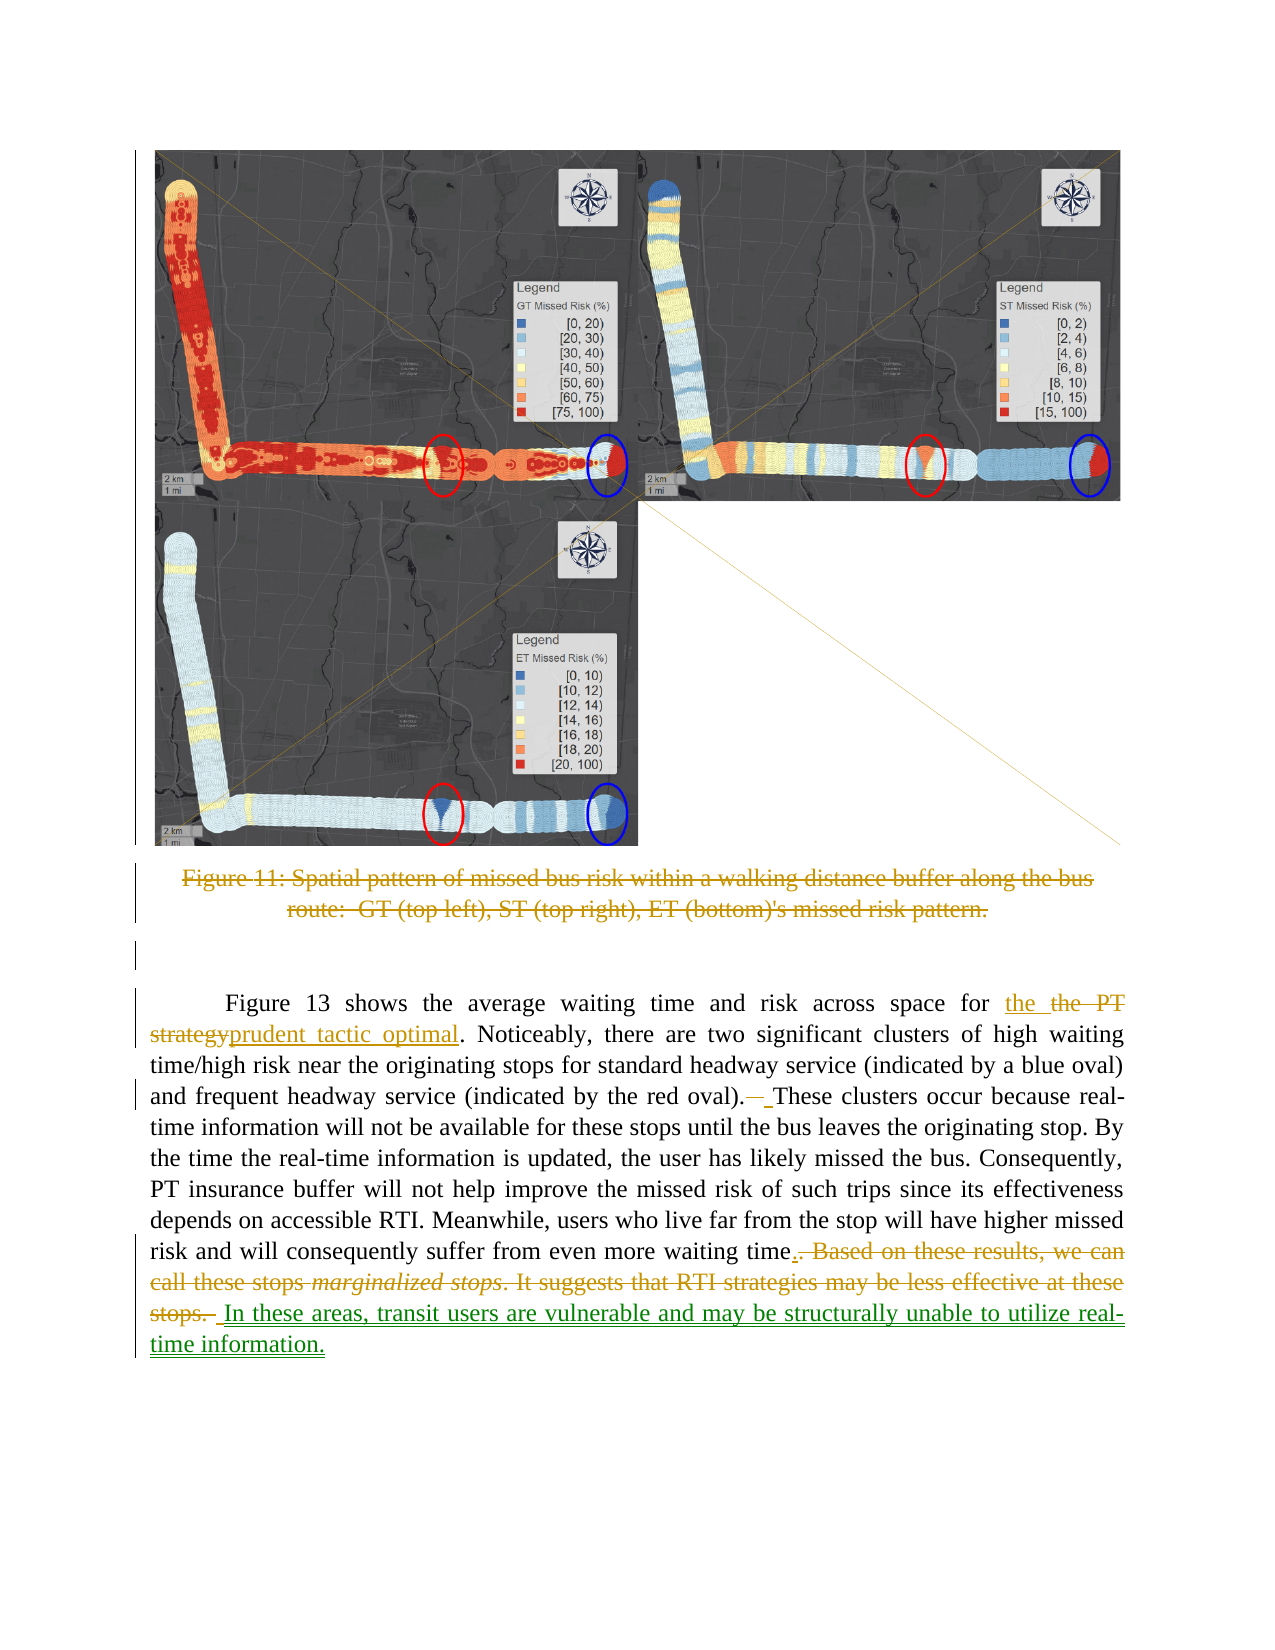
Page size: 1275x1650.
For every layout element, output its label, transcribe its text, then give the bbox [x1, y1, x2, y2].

picture [639, 151, 1121, 844]
picture [154, 151, 636, 844]
picture [157, 150, 1118, 497]
text shows the average waiting time and risk across space for . Noticeably, there are two significant clusters of high waiting time/high risk near the originating stops for standard headway service (indicated by a blue oval) and frequent headway service (indicated by the red oval).These clusters occur because real-time information will not be available for these stops until the bus leaves the originating stop. By the time the real-time information is updated, the user has likely missed the bus. Consequently, PT insurance buffer will not help improve the missed risk of such trips since its effectiveness depends on accessible RTI. Meanwhile, users who live far from the stop will have higher missed risk and will consequently suffer from even more waiting time [150, 988, 1125, 1358]
picture [155, 498, 1120, 846]
